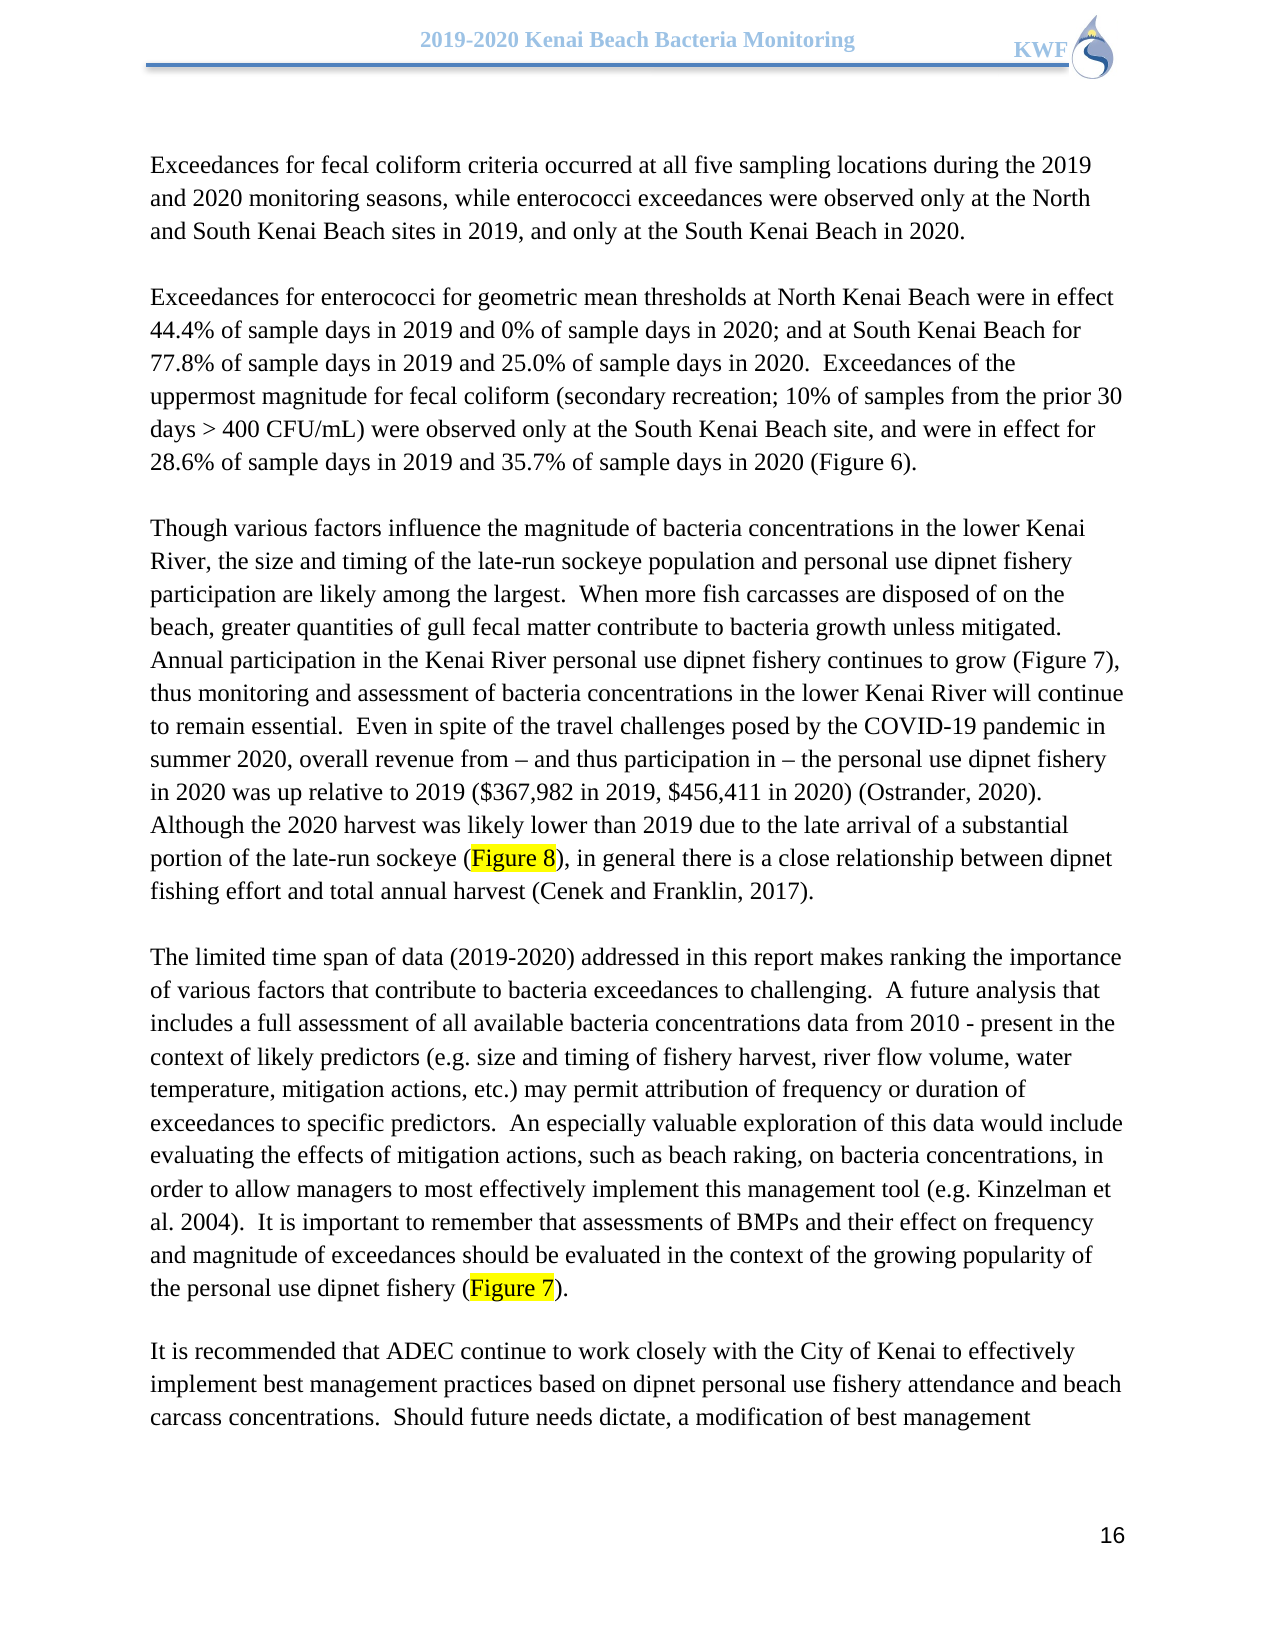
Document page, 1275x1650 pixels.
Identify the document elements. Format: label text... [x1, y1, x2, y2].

text It is recommended that ADEC continue to work closely with the City of Kenai to effectively implement best management practices based on dipnet personal use fishery attendance and beach carcass concentrations. Should future needs dictate, a modification of best management [150, 1336, 1125, 1431]
text Though various factors influence the magnitude of bacteria concentrations in the lower Kenai River, the size and timing of the late-run sockeye population and personal use dipnet fishery participation are likely among the largest. When more fish carcasses are disposed of on the beach, greater quantities of gull fecal matter contribute to bacteria growth unless mitigated. Annual participation in the Kenai River personal use dipnet fishery continues to grow (Figure 7), thus monitoring and assessment of bacteria concentrations in the lower Kenai River will continue to remain essential. Even in spite of the travel challenges posed by the COVID-19 pandemic in summer 2020, overall revenue from – and thus participation in – the personal use dipnet fishery in 2020 was up relative to 2019 ($367,982 in 2019, $456,411 in 2020) (Ostrander, 2020). Although the 2020 harvest was likely lower than 2019 due to the late arrival of a substantial portion of the late-run sockeye (Figure 8), in general there is a close relationship between dipnet fishing effort and total annual harvest (Cenek and Franklin, 2017). [150, 513, 1125, 905]
text The limited time span of data (2019-2020) addressed in this report makes ranking the importance of various factors that contribute to bacteria exceedances to challenging. A future analysis that includes a full assessment of all available bacteria concentrations data from 2010 - present in the context of likely predictors (e.g. size and timing of fishery harvest, river flow volume, water temperature, mitigation actions, etc.) may permit attribution of frequency or duration of exceedances to specific predictors. An especially valuable exploration of this data would include evaluating the effects of mitigation actions, such as beach raking, on bacteria concentrations, in order to allow managers to most effectively implement this management tool (e.g. Kinzelman et al. 2004). It is important to remember that assessments of BMPs and their effect on frequency and magnitude of exceedances should be evaluated in the context of the growing popularity of the personal use dipnet fishery (Figure 7). [150, 942, 1125, 1301]
text Exceedances for enterococci for geometric mean thresholds at North Kenai Beach were in effect 44.4% of sample days in 2019 and 0% of sample days in 2020; and at South Kenai Beach for 77.8% of sample days in 2019 and 25.0% of sample days in 2020. Exceedances of the uppermost magnitude for fecal coliform (secondary recreation; 10% of samples from the prior 30 days > 400 CFU/mL) were observed only at the South Kenai Beach site, and were in effect for 28.6% of sample days in 2019 and 35.7% of sample days in 2020 (Figure 6). [150, 282, 1125, 476]
picture [1069, 13, 1118, 79]
text Exceedances for fecal coliform criteria occurred at all five sampling locations during the 2019 and 2020 monitoring seasons, while enterococci exceedances were observed only at the North and South Kenai Beach sites in 2019, and only at the South Kenai Beach in 2020. [150, 150, 1125, 245]
